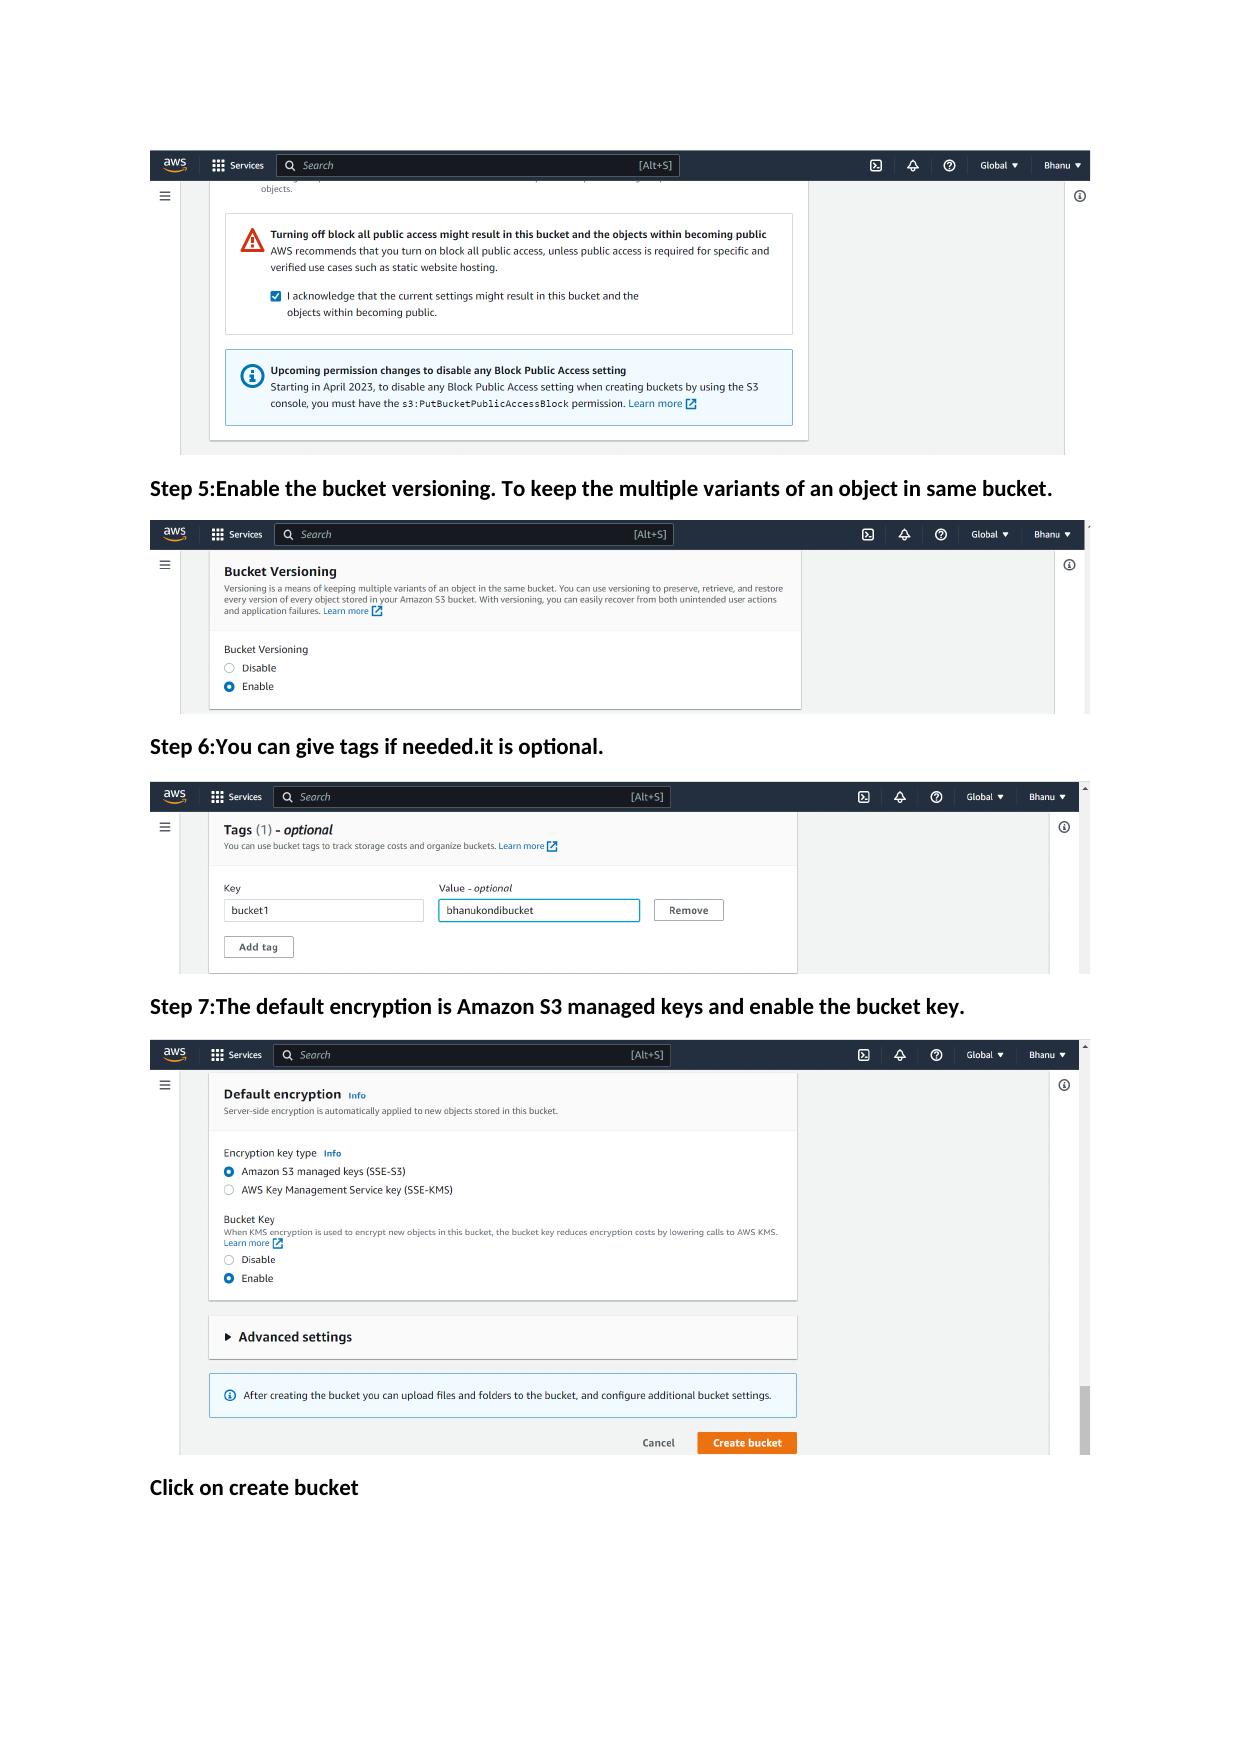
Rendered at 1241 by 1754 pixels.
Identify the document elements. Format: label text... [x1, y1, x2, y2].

picture [150, 779, 1091, 974]
picture [150, 150, 1091, 455]
text Click on create bucket [150, 1473, 1090, 1501]
picture [150, 1039, 1091, 1455]
text Step 5:Enable the bucket versioning. To keep the multiple variants of an object in same bucket. [150, 474, 1090, 502]
picture [150, 520, 1091, 714]
text Step 7:The default encryption is Amazon S3 managed keys and enable the bucket key. [150, 992, 1090, 1021]
text Step 6:You can give tags if needed.it is optional. [150, 732, 1090, 760]
